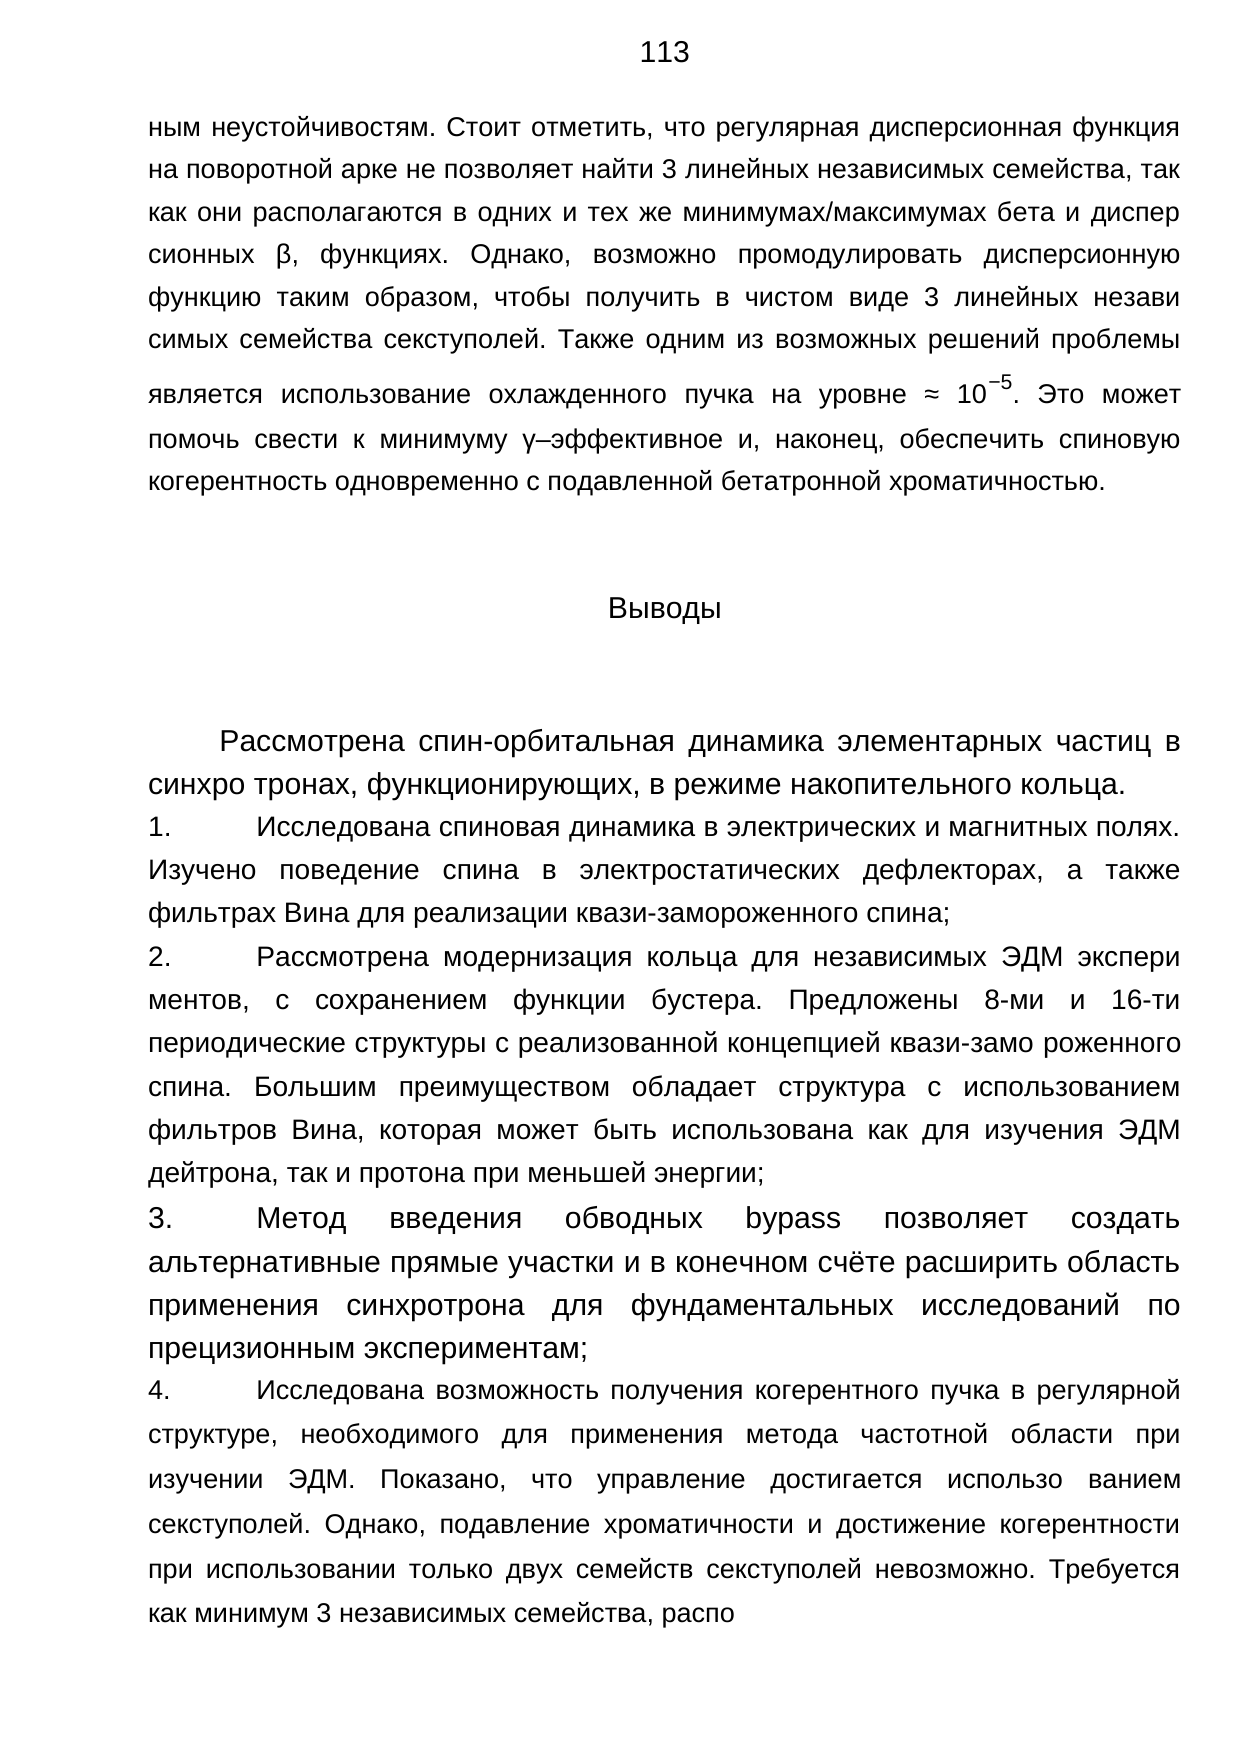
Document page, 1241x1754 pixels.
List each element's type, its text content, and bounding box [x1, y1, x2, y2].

text Рассмотрена спин-орбитальная динамика элементарных частиц в синхро­ тронах, функционирующих, в режиме накопительного кольца. [148, 723, 1181, 801]
text ным неустойчивостям. Стоит отметить, что регулярная дисперсионная функция на поворотной арке не позволяет найти 3 линейных независимых семейства, так как они располагаются в одних и тех же минимумах/максимумах бета и диспер­ сионных β, функциях. Однако, возможно промодулировать дисперсионную функцию таким образом, чтобы получить в чистом виде 3 линейных незави­ симых семейства секступолей. Также одним из возможных решений проблемы является использование охлажденного пучка на уровне ≈ 10−5. Это может помочь свести к минимуму γ–эффективное и, наконец, обеспечить спиновую когерентность одновременно с подавленной бетатронной хроматичностью. [148, 111, 1181, 497]
text 113 [148, 34, 1181, 69]
list Метод введения обводных bypass позволяет создать альтернативные прямые участки и в конечном счёте расширить область применения синхротрона для фундаментальных исследований по прецизионным экспериментам; [148, 1200, 1181, 1365]
list Исследована возможность получения когерентного пучка в регулярной структуре, необходимого для применения метода частотной области при изучении ЭДМ. Показано, что управление достигается использо­ ванием секступолей. Однако, подавление хроматичности и достижение когерентности при использовании только двух семейств секступолей невозможно. Требуется как минимум 3 независимых семейства, распо­ [148, 1374, 1181, 1628]
list Исследована спиновая динамика в электрических и магнитных полях. Изучено поведение спина в электростатических дефлекторах, а также фильтрах Вина для реализации квази-замороженного спина; [148, 810, 1181, 929]
list Рассмотрена модернизация кольца для независимых ЭДМ экспери­ ментов, с сохранением функции бустера. Предложены 8-ми и 16-ти периодические структуры с реализованной концепцией квази-замо­ роженного спина. Большим преимуществом обладает структура с использованием фильтров Вина, которая может быть использована как для изучения ЭДМ дейтрона, так и протона при меньшей энергии; [148, 940, 1181, 1189]
text Выводы [148, 590, 1181, 625]
